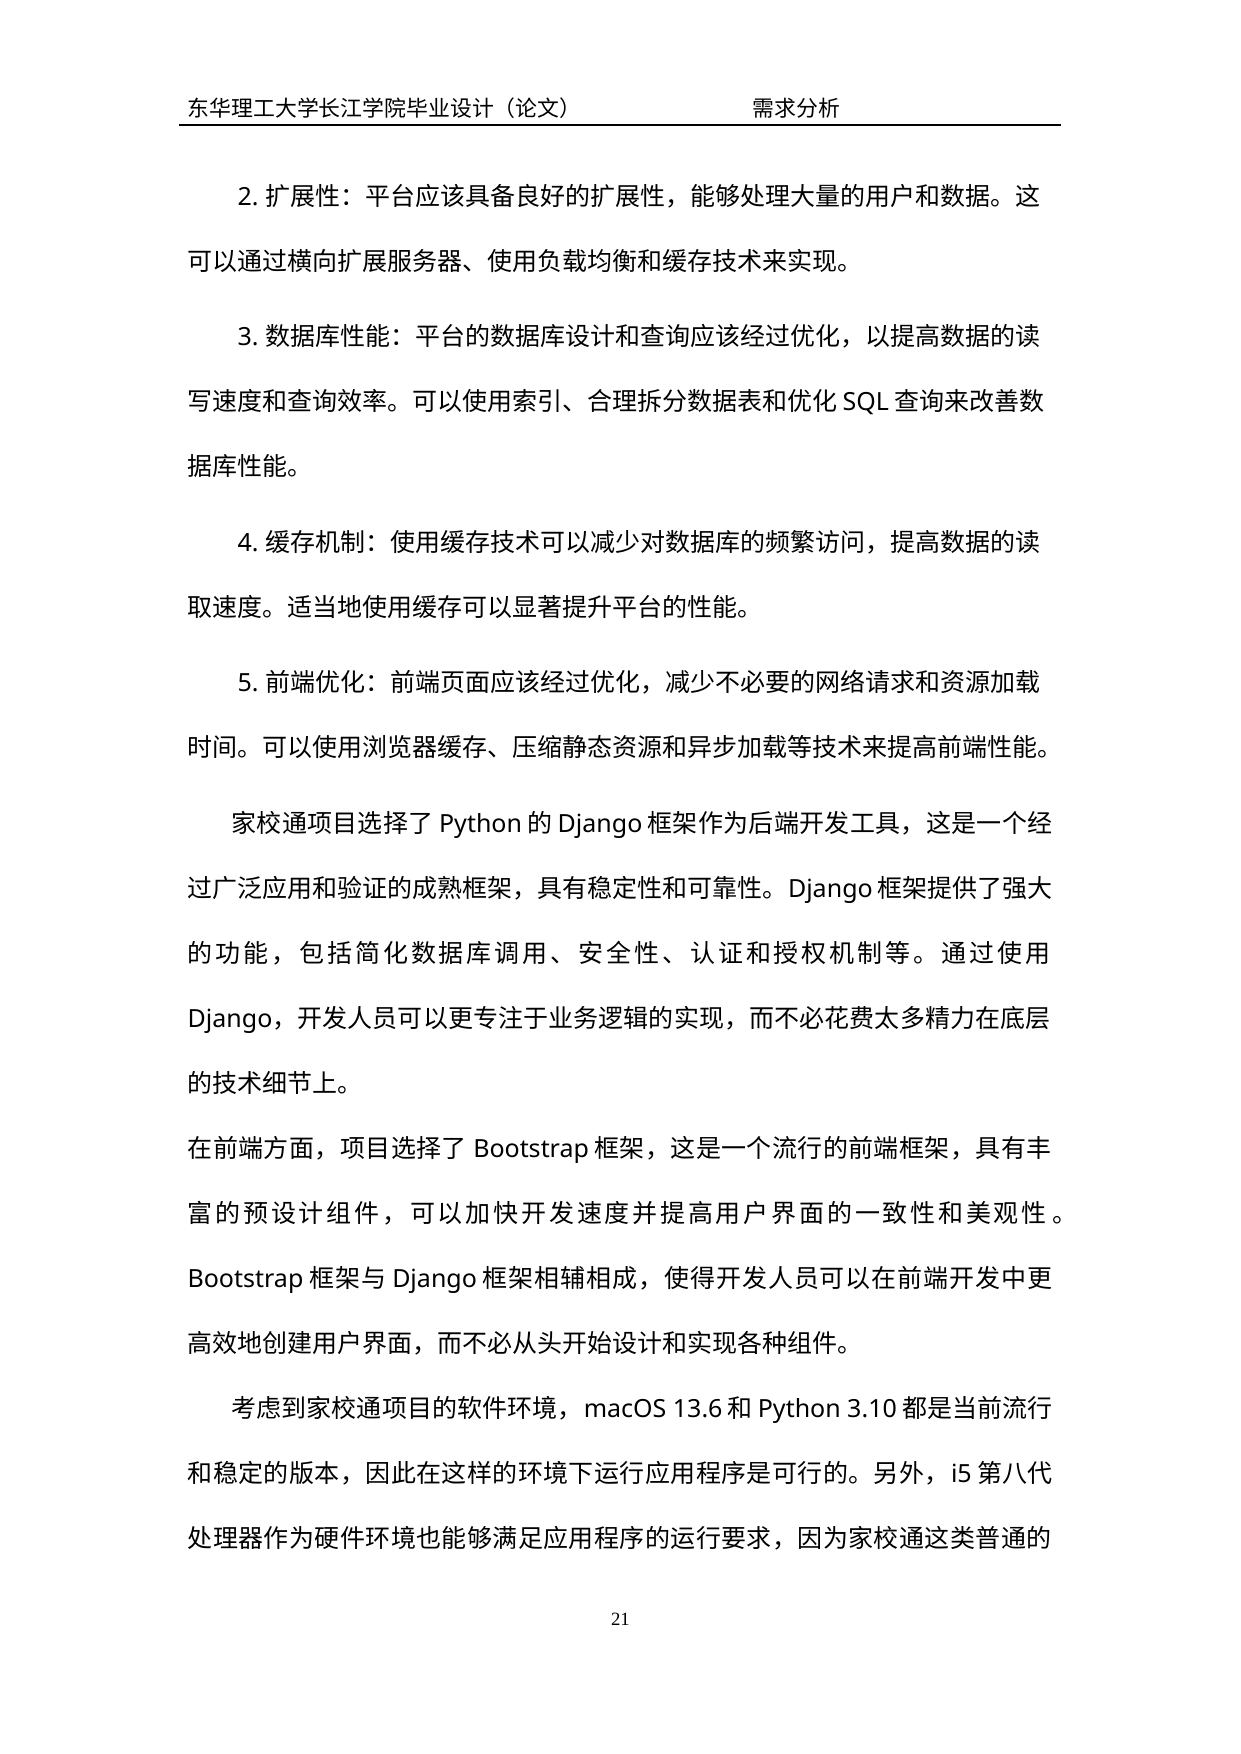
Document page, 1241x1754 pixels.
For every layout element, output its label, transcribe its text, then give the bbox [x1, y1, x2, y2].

text 2. 扩展性：平台应该具备良好的扩展性，能够处理大量的用户和数据。这可以通过横向扩展服务器、使用负载均衡和缓存技术来实现。 [187, 162, 1053, 292]
text 在前端方面，项目选择了Bootstrap框架，这是一个流行的前端框架，具有丰富的预设计组件，可以加快开发速度并提高用户界面的一致性和美观性。Bootstrap框架与Django框架相辅相成，使得开发人员可以在前端开发中更高效地创建用户界面，而不必从头开始设计和实现各种组件。 [187, 1114, 1053, 1374]
text 3. 数据库性能：平台的数据库设计和查询应该经过优化，以提高数据的读写速度和查询效率。可以使用索引、合理拆分数据表和优化SQL查询来改善数据库性能。 [187, 302, 1053, 497]
text 5. 前端优化：前端页面应该经过优化，减少不必要的网络请求和资源加载时间。可以使用浏览器缓存、压缩静态资源和异步加载等技术来提高前端性能。 [187, 648, 1053, 778]
text 4. 缓存机制：使用缓存技术可以减少对数据库的频繁访问，提高数据的读取速度。适当地使用缓存可以显著提升平台的性能。 [187, 508, 1053, 638]
text 家校通项目选择了Python的Django框架作为后端开发工具，这是一个经过广泛应用和验证的成熟框架，具有稳定性和可靠性。Django框架提供了强大的功能，包括简化数据库调用、安全性、认证和授权机制等。通过使用Django，开发人员可以更专注于业务逻辑的实现，而不必花费太多精力在底层的技术细节上。 [187, 789, 1053, 1114]
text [187, 1374, 1053, 1569]
